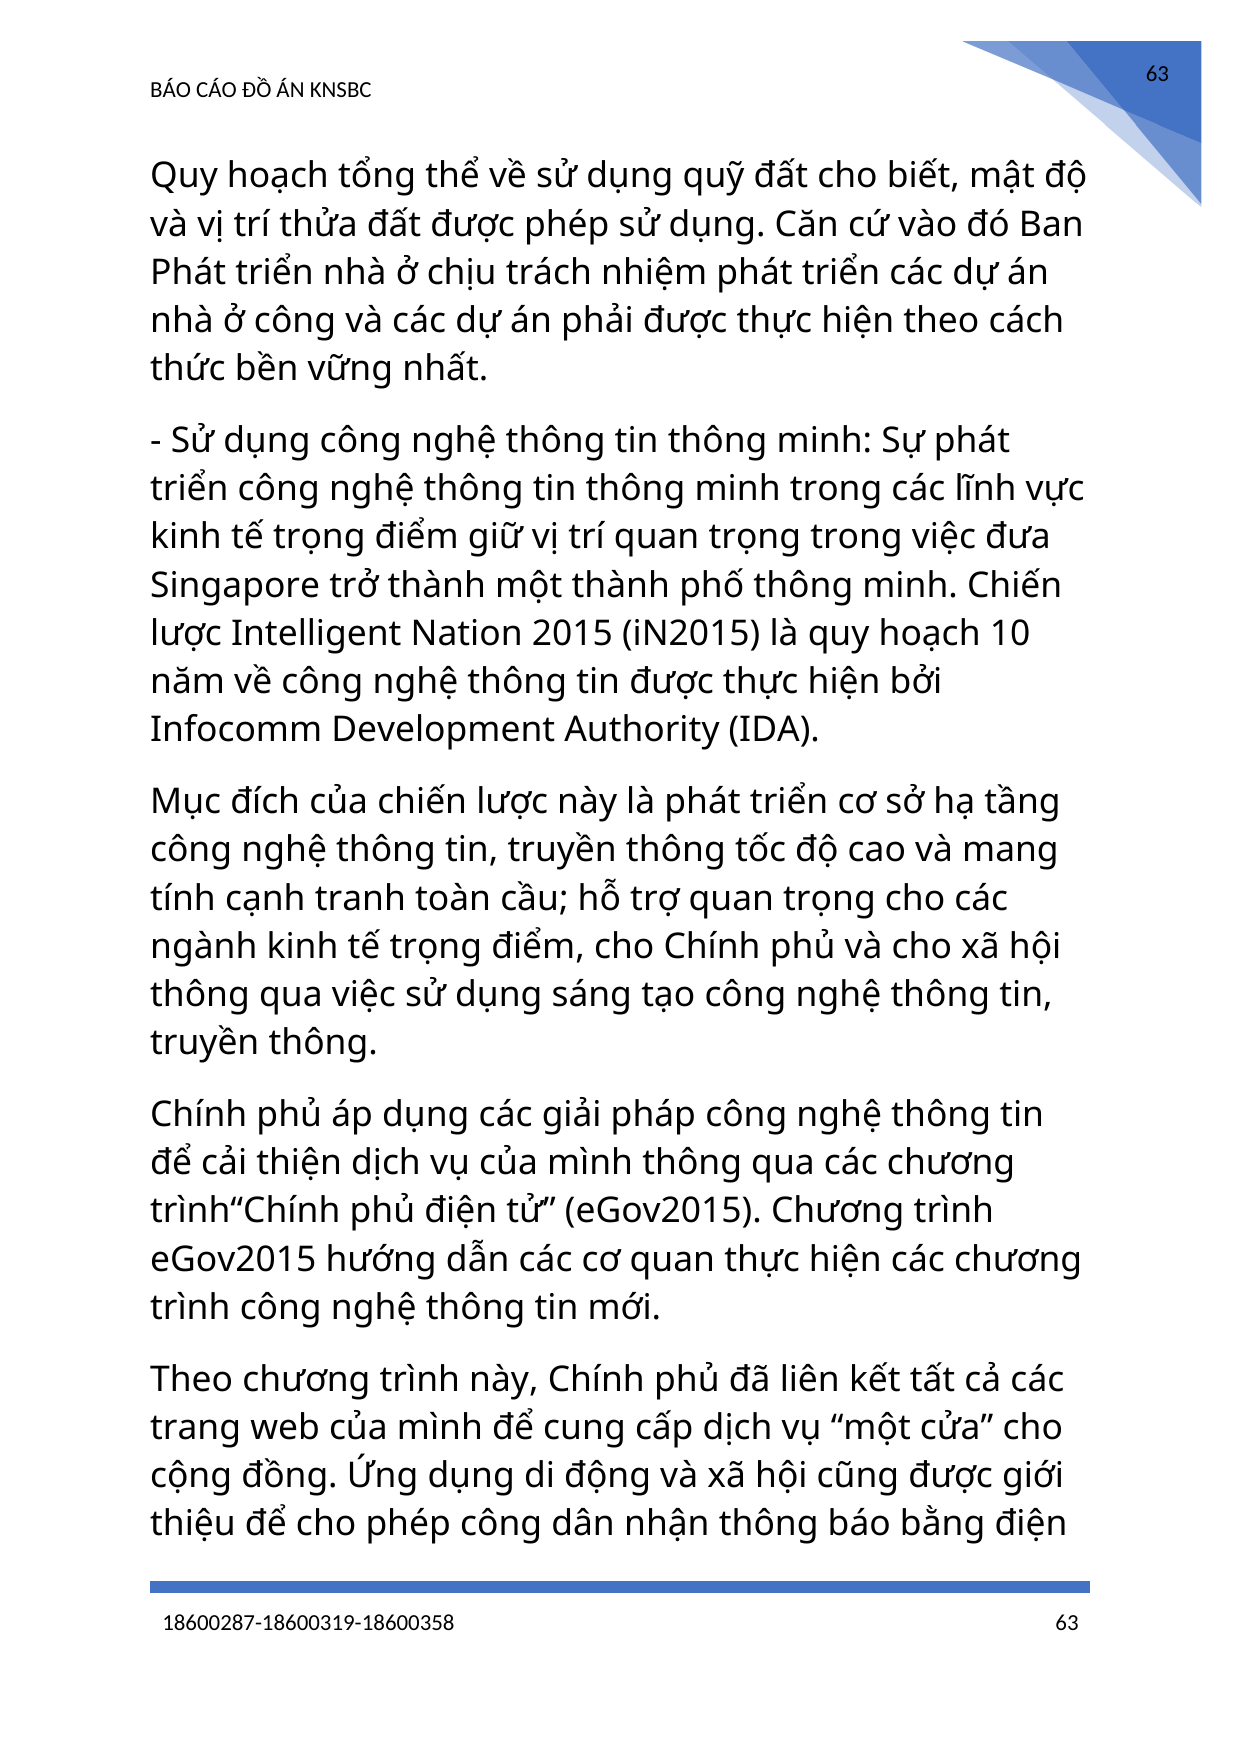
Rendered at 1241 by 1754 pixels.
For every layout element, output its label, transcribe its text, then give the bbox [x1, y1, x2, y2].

picture [962, 41, 1202, 207]
text Quy hoạch tổng thể về sử dụng quỹ đất cho biết, mật độ và vị trí thửa đất được phép sử dụng. Căn cứ vào đó Ban Phát triển nhà ở chịu trách nhiệm phát triển các dự án nhà ở công và các dự án phải được thực hiện theo cách thức bền vững nhất. [150, 150, 1090, 391]
text Mục đích của chiến lược này là phát triển cơ sở hạ tầng công nghệ thông tin, truyền thông tốc độ cao và mang tính cạnh tranh toàn cầu; hỗ trợ quan trọng cho các ngành kinh tế trọng điểm, cho Chính phủ và cho xã hội thông qua việc sử dụng sáng tạo công nghệ thông tin, truyền thông. [150, 776, 1090, 1065]
text Chính phủ áp dụng các giải pháp công nghệ thông tin để cải thiện dịch vụ của mình thông qua các chương trình“Chính phủ điện tử” (eGov2015). Chương trình eGov2015 hướng dẫn các cơ quan thực hiện các chương trình công nghệ thông tin mới. [150, 1088, 1090, 1329]
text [150, 1353, 1090, 1546]
text - Sử dụng công nghệ thông tin thông minh: Sự phát triển công nghệ thông tin thông minh trong các lĩnh vực kinh tế trọng điểm giữ vị trí quan trọng trong việc đưa Singapore trở thành một thành phố thông minh. Chiến lược Intelligent Nation 2015 (iN2015) là quy hoạch 10 năm về công nghệ thông tin được thực hiện bởi Infocomm Development Authority (IDA). [150, 414, 1090, 752]
